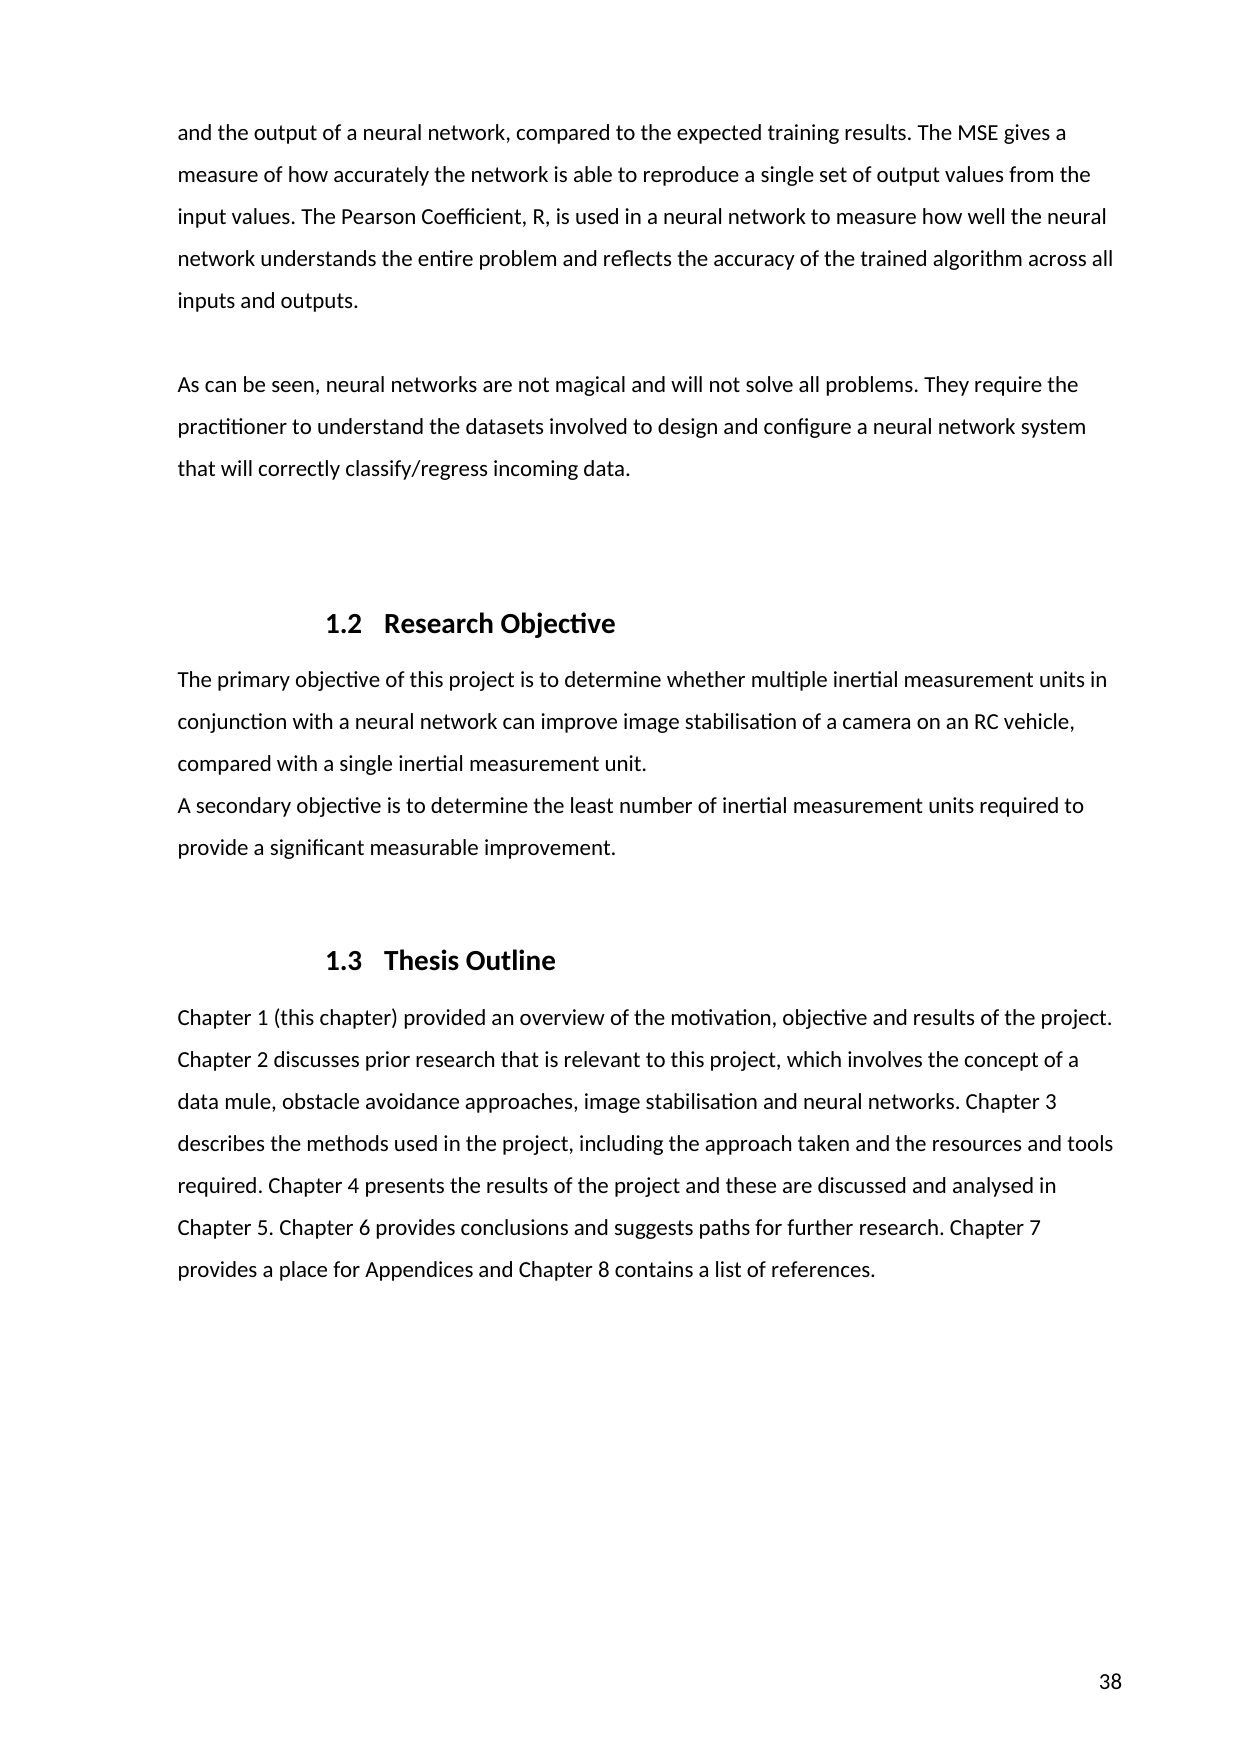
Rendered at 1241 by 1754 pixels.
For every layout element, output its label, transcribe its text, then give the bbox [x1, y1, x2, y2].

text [177, 118, 1122, 566]
subtitle Research Objective [325, 605, 1122, 641]
subtitle Thesis Outline [325, 942, 1122, 978]
text The primary objective of this project is to determine whether multiple inertial measurement units in conjunction with a neural network can improve image stabilisation of a camera on an RC vehicle, compared with a single inertial measurement unit. A secondary objective is to determine the least number of inertial measurement units required to provide a significant measurable improvement. [177, 666, 1122, 903]
text Chapter 1 (this chapter) provided an overview of the motivation, objective and results of the project. Chapter 2 discusses prior research that is relevant to this project, which involves the concept of a data mule, obstacle avoidance approaches, image stabilisation and neural networks. Chapter 3 describes the methods used in the project, including the approach taken and the resources and tools required. Chapter 4 presents the results of the project and these are discussed and analysed in Chapter 5. Chapter 6 provides conclusions and suggests paths for further research. Chapter 7 provides a place for Appendices and Chapter 8 contains a list of references. [177, 1003, 1122, 1283]
